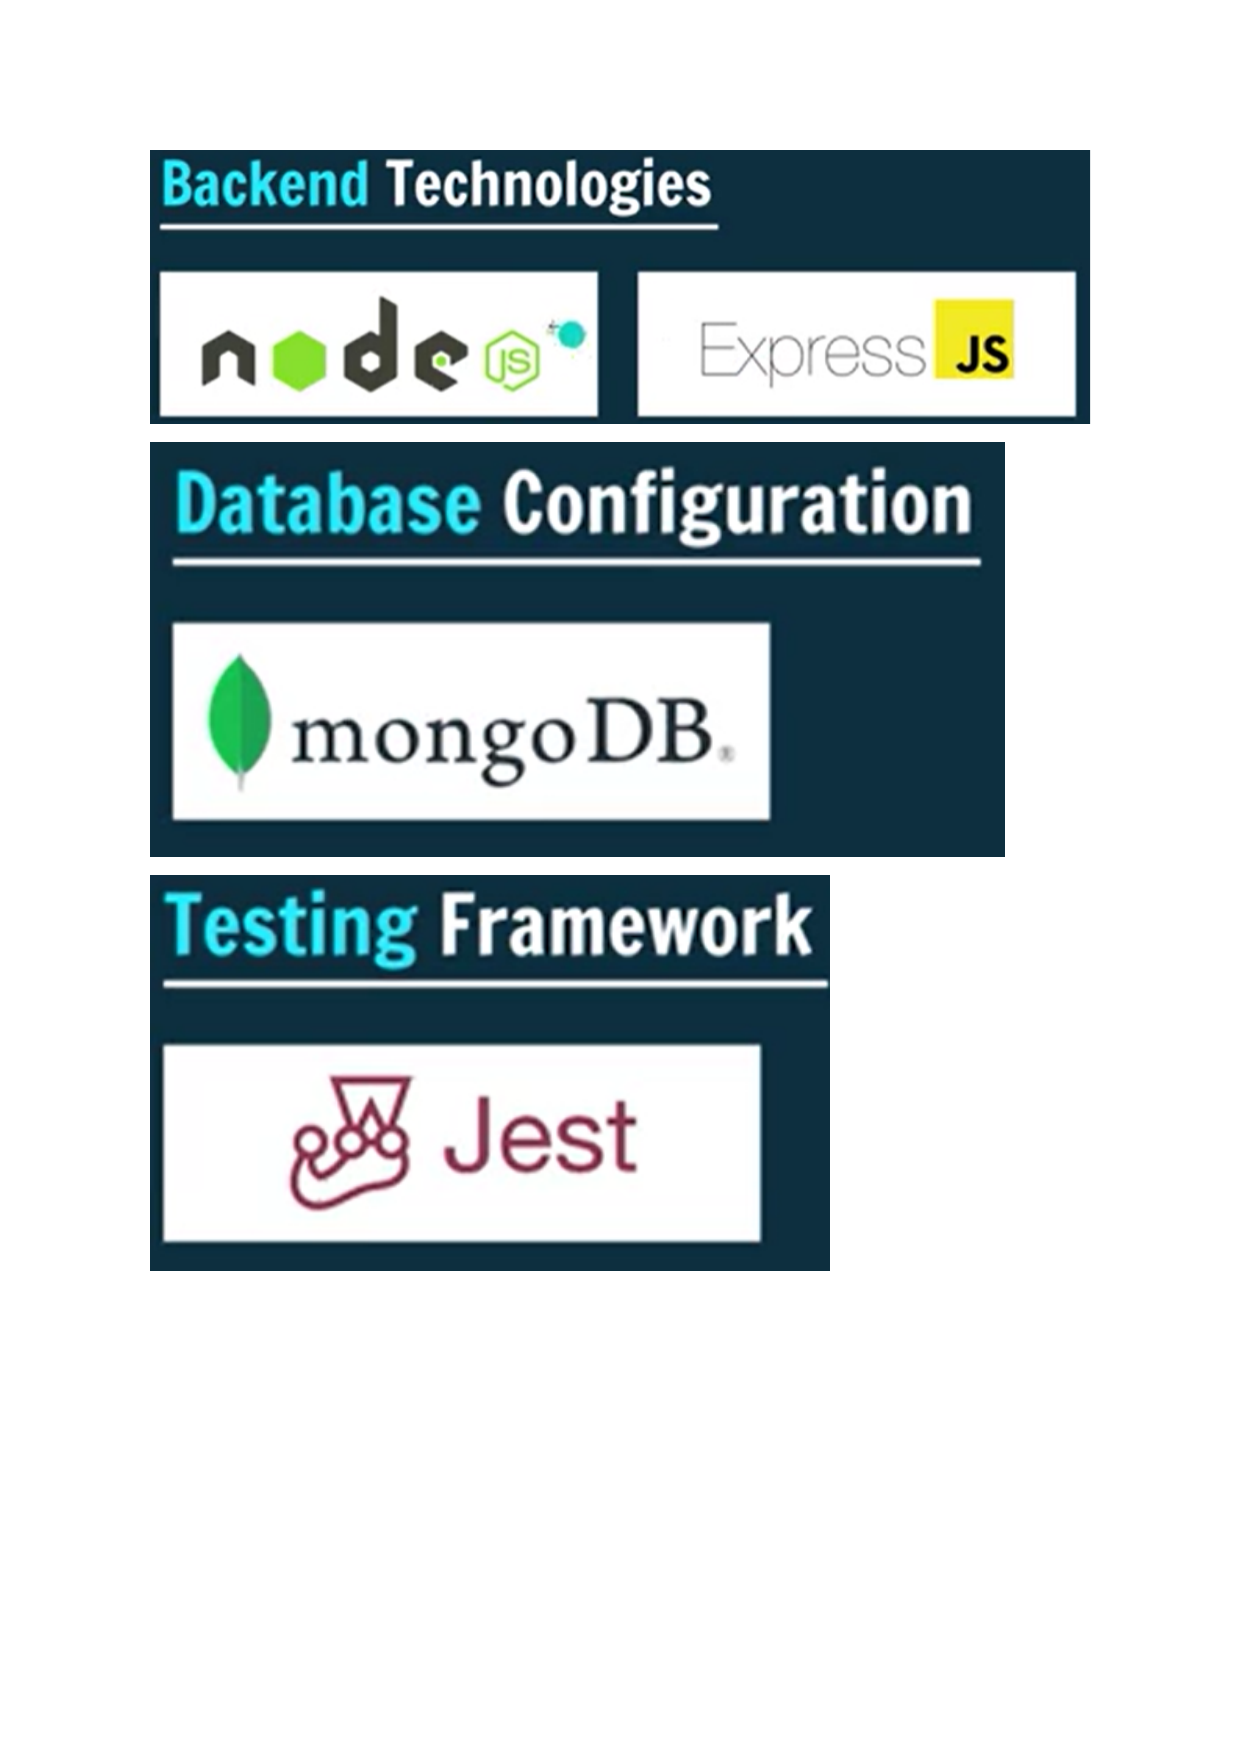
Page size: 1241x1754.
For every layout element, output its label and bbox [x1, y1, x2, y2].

picture [150, 875, 830, 1271]
picture [150, 150, 1091, 424]
picture [150, 442, 1005, 857]
